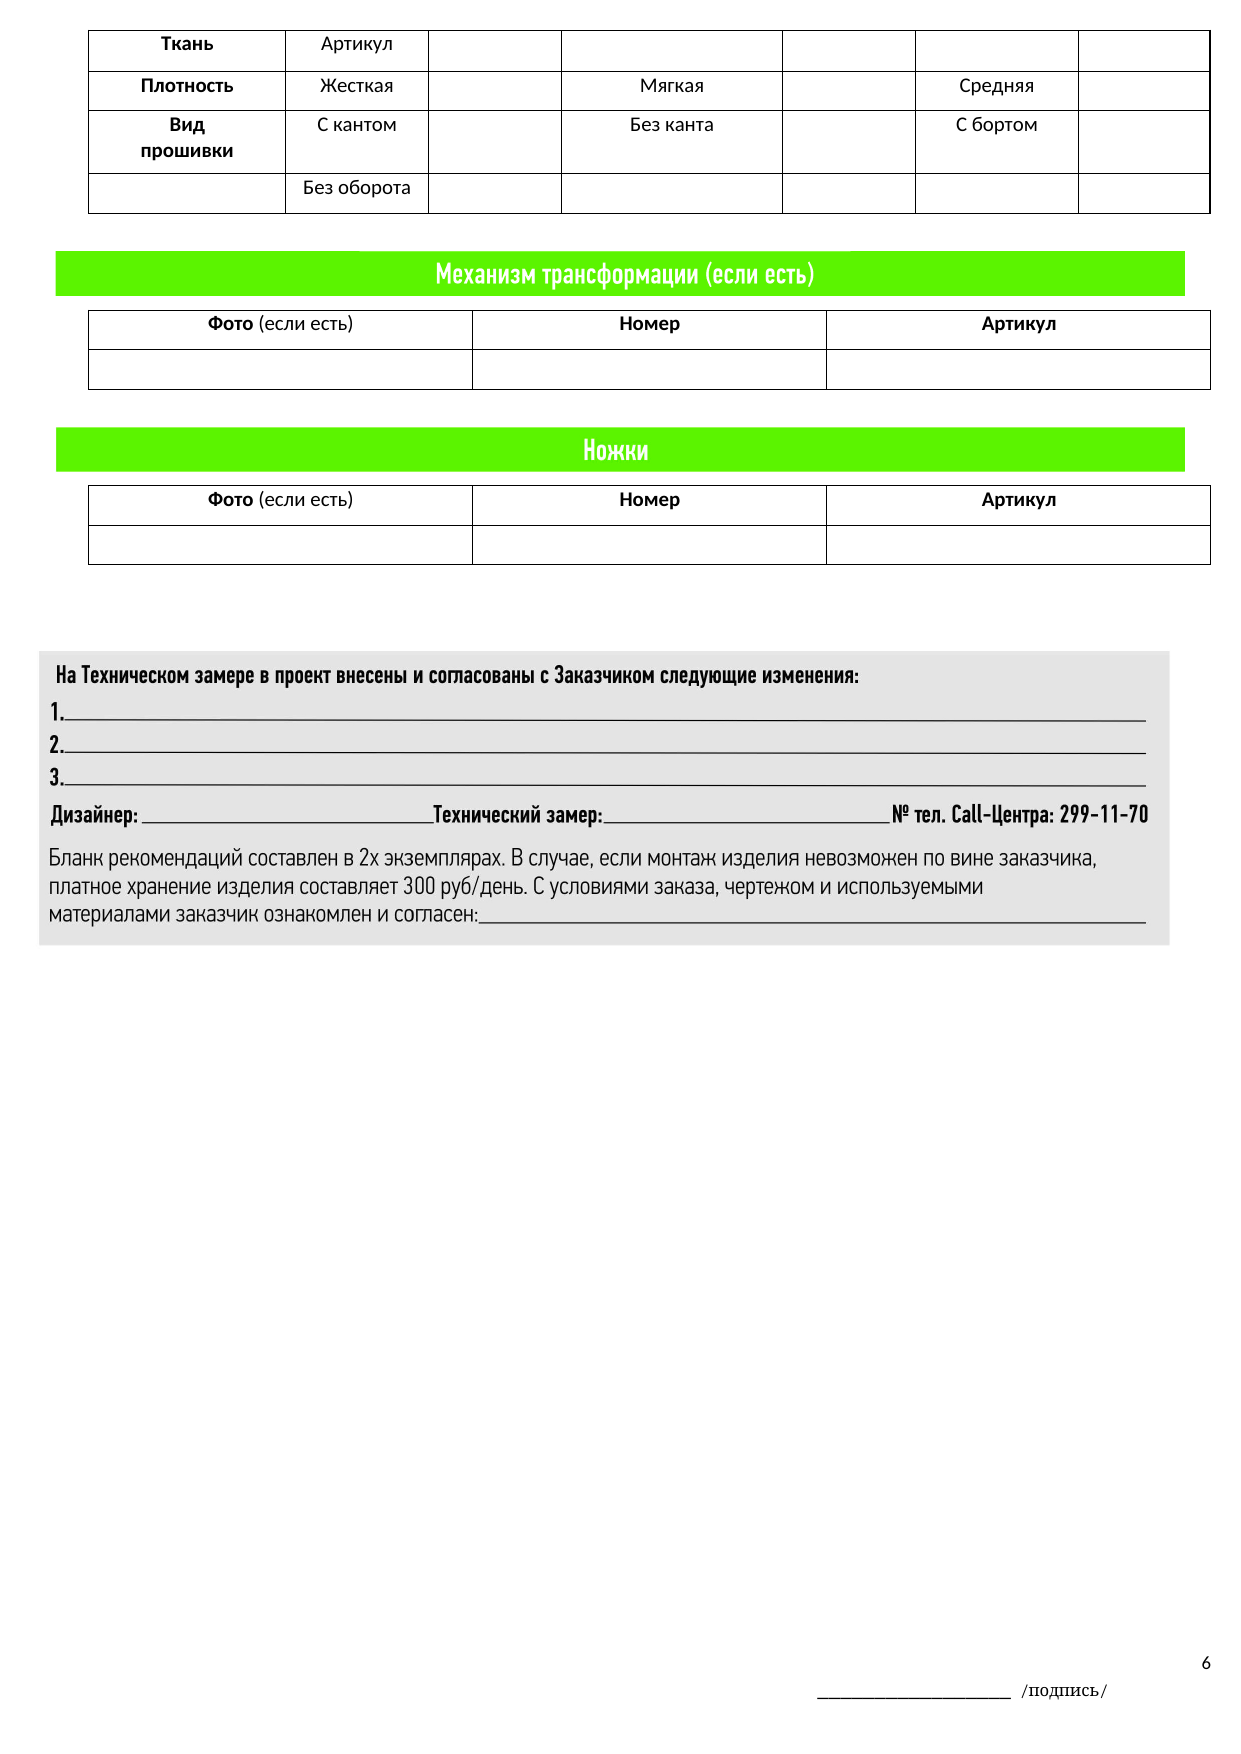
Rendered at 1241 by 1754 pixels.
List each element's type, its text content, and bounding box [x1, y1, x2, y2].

table_cell [562, 31, 782, 71]
table_header Фото (если есть) [89, 486, 472, 525]
table_cell Мягкая [562, 72, 782, 110]
table_cell [562, 174, 782, 213]
picture [55, 427, 1185, 472]
table_cell [429, 111, 561, 173]
table_cell [89, 526, 472, 564]
table_header Фото (если есть) [89, 311, 472, 349]
table_cell [473, 350, 826, 388]
table_cell [783, 111, 915, 173]
table_header Артикул [827, 486, 1210, 525]
table_cell [89, 174, 285, 213]
table_cell Без оборота [286, 174, 428, 213]
table_header Номер [473, 486, 826, 525]
table_header Артикул [827, 311, 1210, 349]
table_cell [783, 31, 915, 71]
table_cell Средняя [916, 72, 1078, 110]
table_cell [1079, 31, 1209, 71]
table_cell С бортом [916, 111, 1078, 173]
table_cell [827, 350, 1210, 388]
picture [55, 251, 1185, 296]
table_cell [429, 72, 561, 110]
table_header Номер [473, 311, 826, 349]
table_cell [89, 350, 472, 388]
table_cell С кантом [286, 111, 428, 173]
table_cell [1079, 111, 1209, 173]
table_cell [1079, 72, 1209, 110]
table_cell [429, 174, 561, 213]
table_cell Ткань [89, 31, 285, 71]
table_cell Артикул [286, 31, 428, 71]
table_cell Плотность [89, 72, 285, 110]
table_cell [1079, 174, 1209, 213]
picture [29, 641, 1179, 952]
table_cell Вид прошивки [89, 111, 285, 173]
table_cell [429, 31, 561, 71]
table_cell [827, 526, 1210, 564]
table_cell [473, 526, 826, 564]
table_cell [916, 174, 1078, 213]
table_cell Жесткая [286, 72, 428, 110]
table_cell [916, 31, 1078, 71]
table_cell [783, 174, 915, 213]
table_cell Без канта [562, 111, 782, 173]
table_cell [783, 72, 915, 110]
